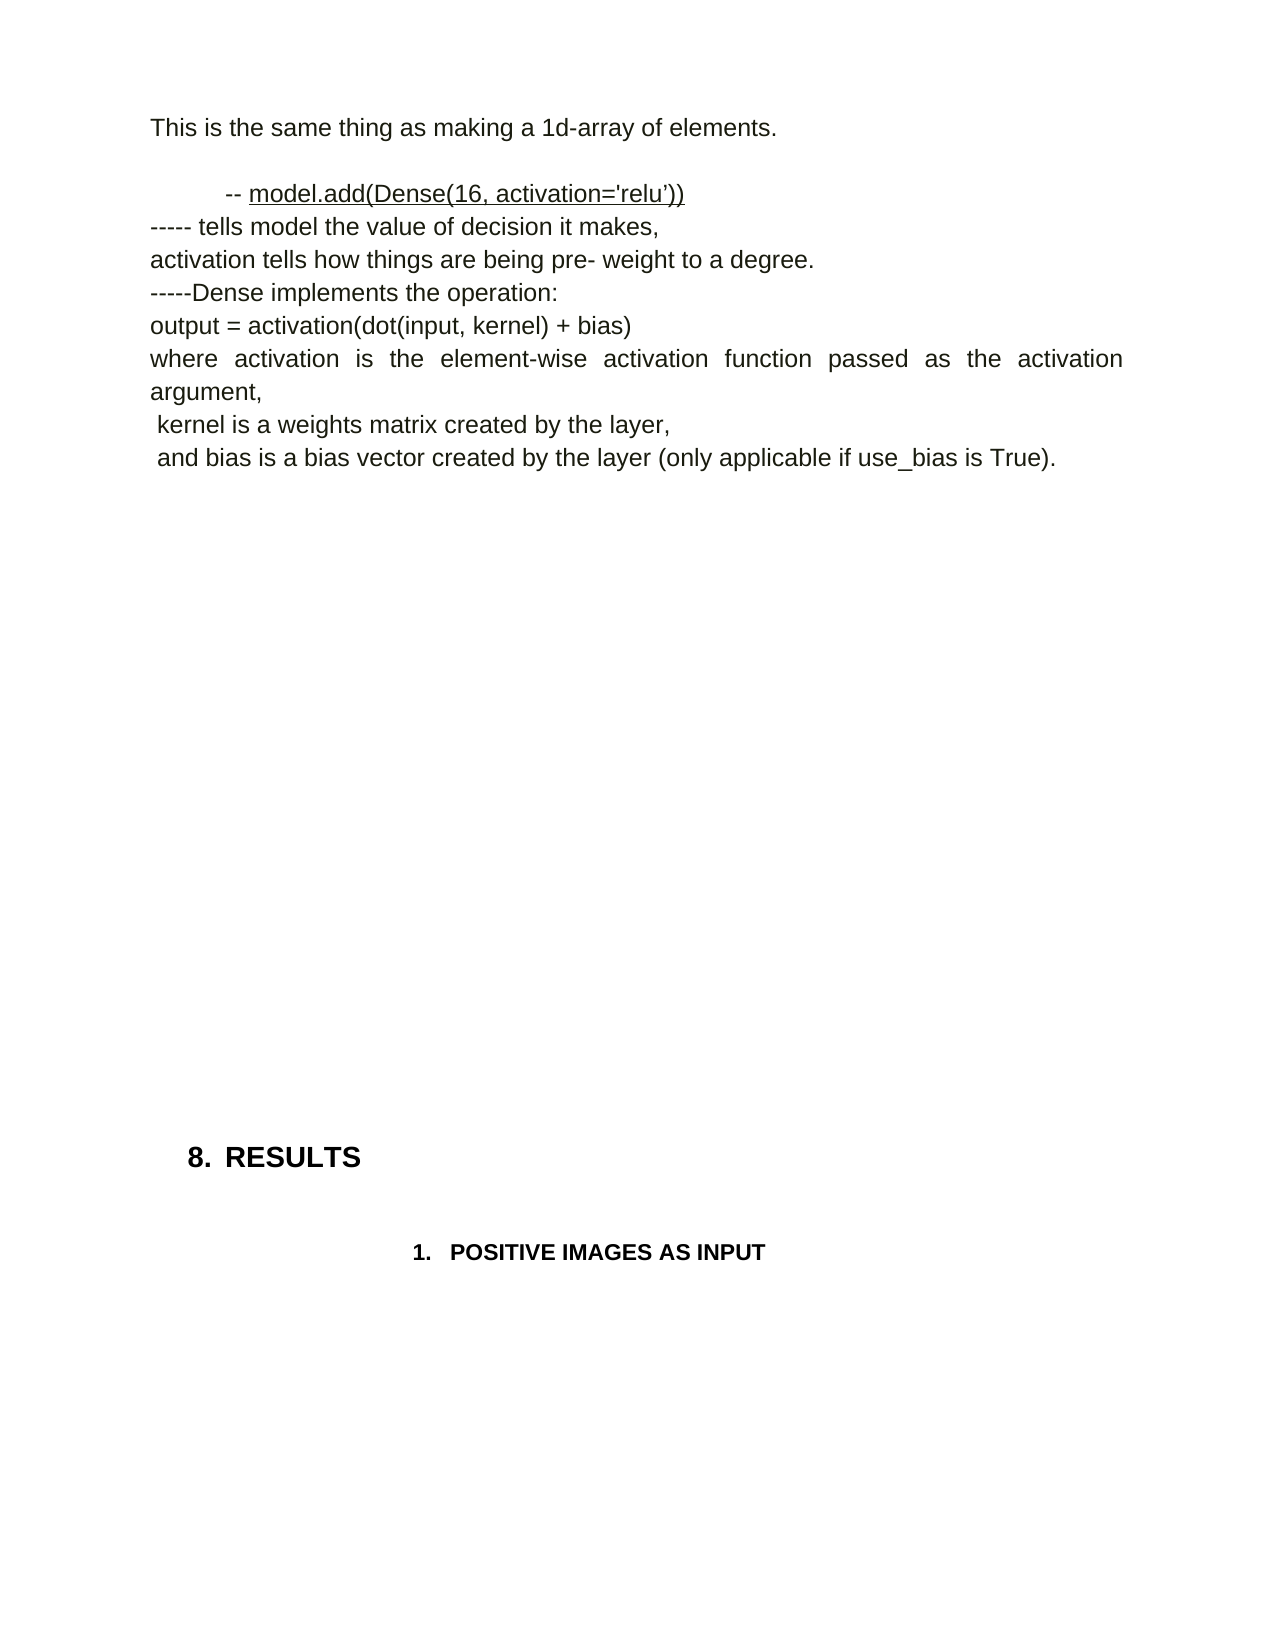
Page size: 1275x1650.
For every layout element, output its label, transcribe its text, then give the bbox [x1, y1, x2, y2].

list POSITIVE IMAGES AS INPUT [412, 1239, 1125, 1266]
text output = activation(dot(input, kernel) + bias) [150, 311, 1125, 339]
text -----Dense implements the operation: [150, 278, 1125, 306]
text where activation is the element-wise activation function passed as the activation argument, [150, 344, 1125, 405]
text kernel is a weights matrix created by the layer, [150, 410, 1125, 438]
text and bias is a bias vector created by the layer (only applicable if use_bias is True). [150, 443, 1125, 471]
text -- model.add(Dense(16, activation='relu’)) [150, 178, 1125, 207]
list RESULTS [187, 1140, 1125, 1174]
text ----- tells model the value of decision it makes, [150, 212, 1125, 240]
text activation tells how things are being pre- weight to a degree. [150, 244, 1125, 273]
text This is the same thing as making a 1d-array of elements. [150, 112, 1125, 141]
